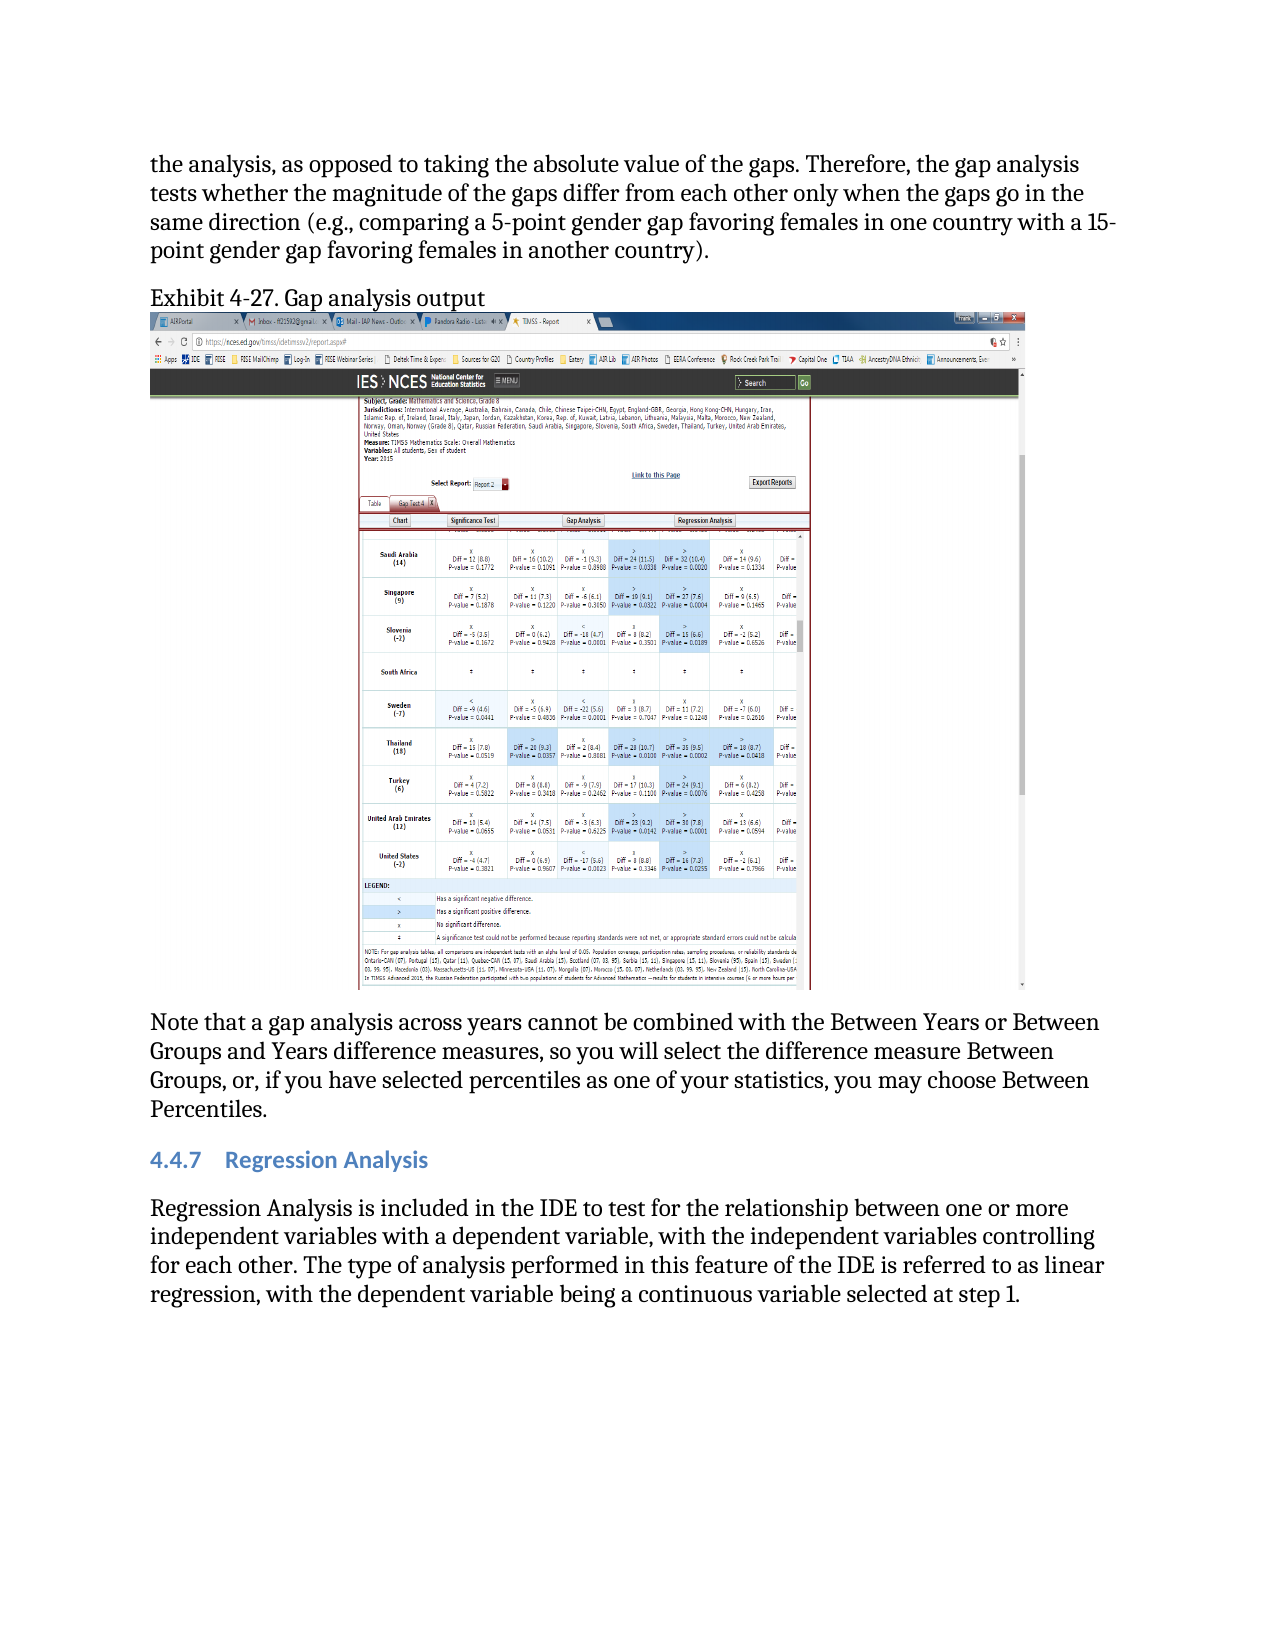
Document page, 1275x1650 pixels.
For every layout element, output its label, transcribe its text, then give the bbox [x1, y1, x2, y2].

subtitle 4.4.7 Regression Analysis [150, 1144, 1125, 1175]
picture [150, 312, 1025, 990]
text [150, 150, 1125, 265]
text Regression Analysis is included in the IDE to test for the relationship between one or more independent variables with a dependent variable, with the independent variables controlling for each other. The type of analysis performed in this feature of the IDE is referred to as linear regression, with the dependent variable being a continuous variable selected at step 1. [150, 1193, 1125, 1308]
text Note that a gap analysis across years cannot be combined with the Between Years or Between Groups and Years difference measures, so you will select the difference measure Between Groups, or, if you have selected percentiles as one of your statistics, you may choose Between Percentiles. [150, 1008, 1125, 1123]
